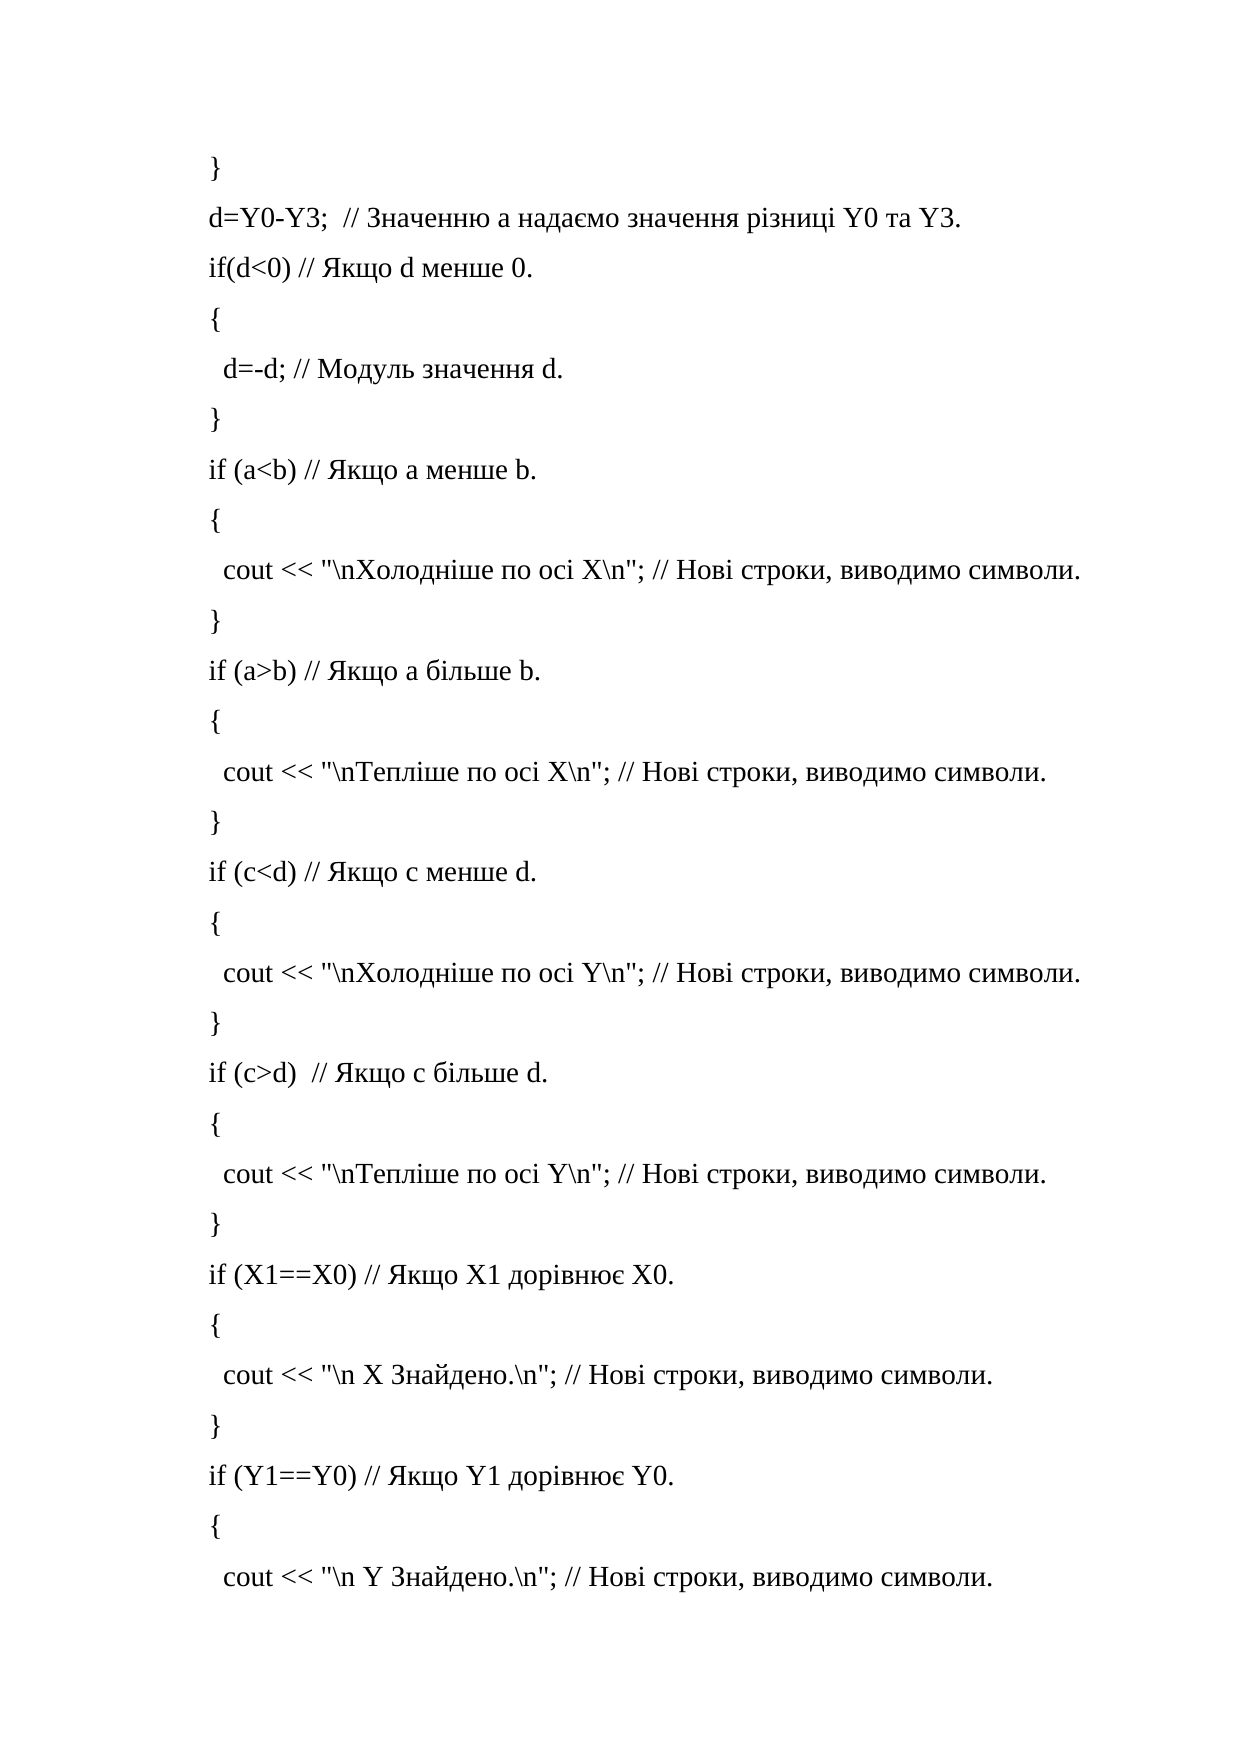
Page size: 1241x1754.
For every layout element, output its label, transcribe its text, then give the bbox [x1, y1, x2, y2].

text { [150, 301, 1090, 334]
text { [150, 905, 1090, 938]
text d=Y0-Y3; // Значенню a надаємо значення різниці Y0 та Y3. [150, 200, 1090, 234]
text if (c<d) // Якщо c менше d. [150, 854, 1090, 888]
text if (X1==X0) // Якщо Х1 дорівнює Х0. [150, 1257, 1090, 1290]
text } [150, 1408, 1090, 1441]
text cout << "\n Y Знайдено.\n"; // Нові строки, виводимо символи. [150, 1559, 1090, 1592]
text { [150, 1106, 1090, 1139]
text d=-d; // Модуль значення d. [150, 351, 1090, 385]
text if (c>d) // Якщо с більше d. [150, 1056, 1090, 1089]
text } [150, 804, 1090, 838]
text } [150, 150, 1090, 183]
text if (a>b) // Якщо a більше b. [150, 653, 1090, 687]
text } [150, 402, 1090, 435]
text } [150, 1207, 1090, 1240]
text { [150, 1307, 1090, 1341]
text cout << "\n X Знайдено.\n"; // Нові строки, виводимо символи. [150, 1357, 1090, 1391]
text cout << "\nТепліше по осі Х\n"; // Нові строки, виводимо символи. [150, 754, 1090, 787]
text { [150, 703, 1090, 737]
text } [150, 603, 1090, 636]
text if(d<0) // Якщо d менше 0. [150, 251, 1090, 284]
text if (a<b) // Якщо a менше b. [150, 452, 1090, 485]
text cout << "\nХолодніше по осі Y\n"; // Нові строки, виводимо символи. [150, 955, 1090, 988]
text cout << "\nТепліше по осі Y\n"; // Нові строки, виводимо символи. [150, 1156, 1090, 1190]
text cout << "\nХолодніше по осі Х\n"; // Нові строки, виводимо символи. [150, 552, 1090, 586]
text { [150, 502, 1090, 536]
text } [150, 1005, 1090, 1039]
text { [150, 1508, 1090, 1542]
text if (Y1==Y0) // Якщо Y1 дорівнює Y0. [150, 1458, 1090, 1492]
